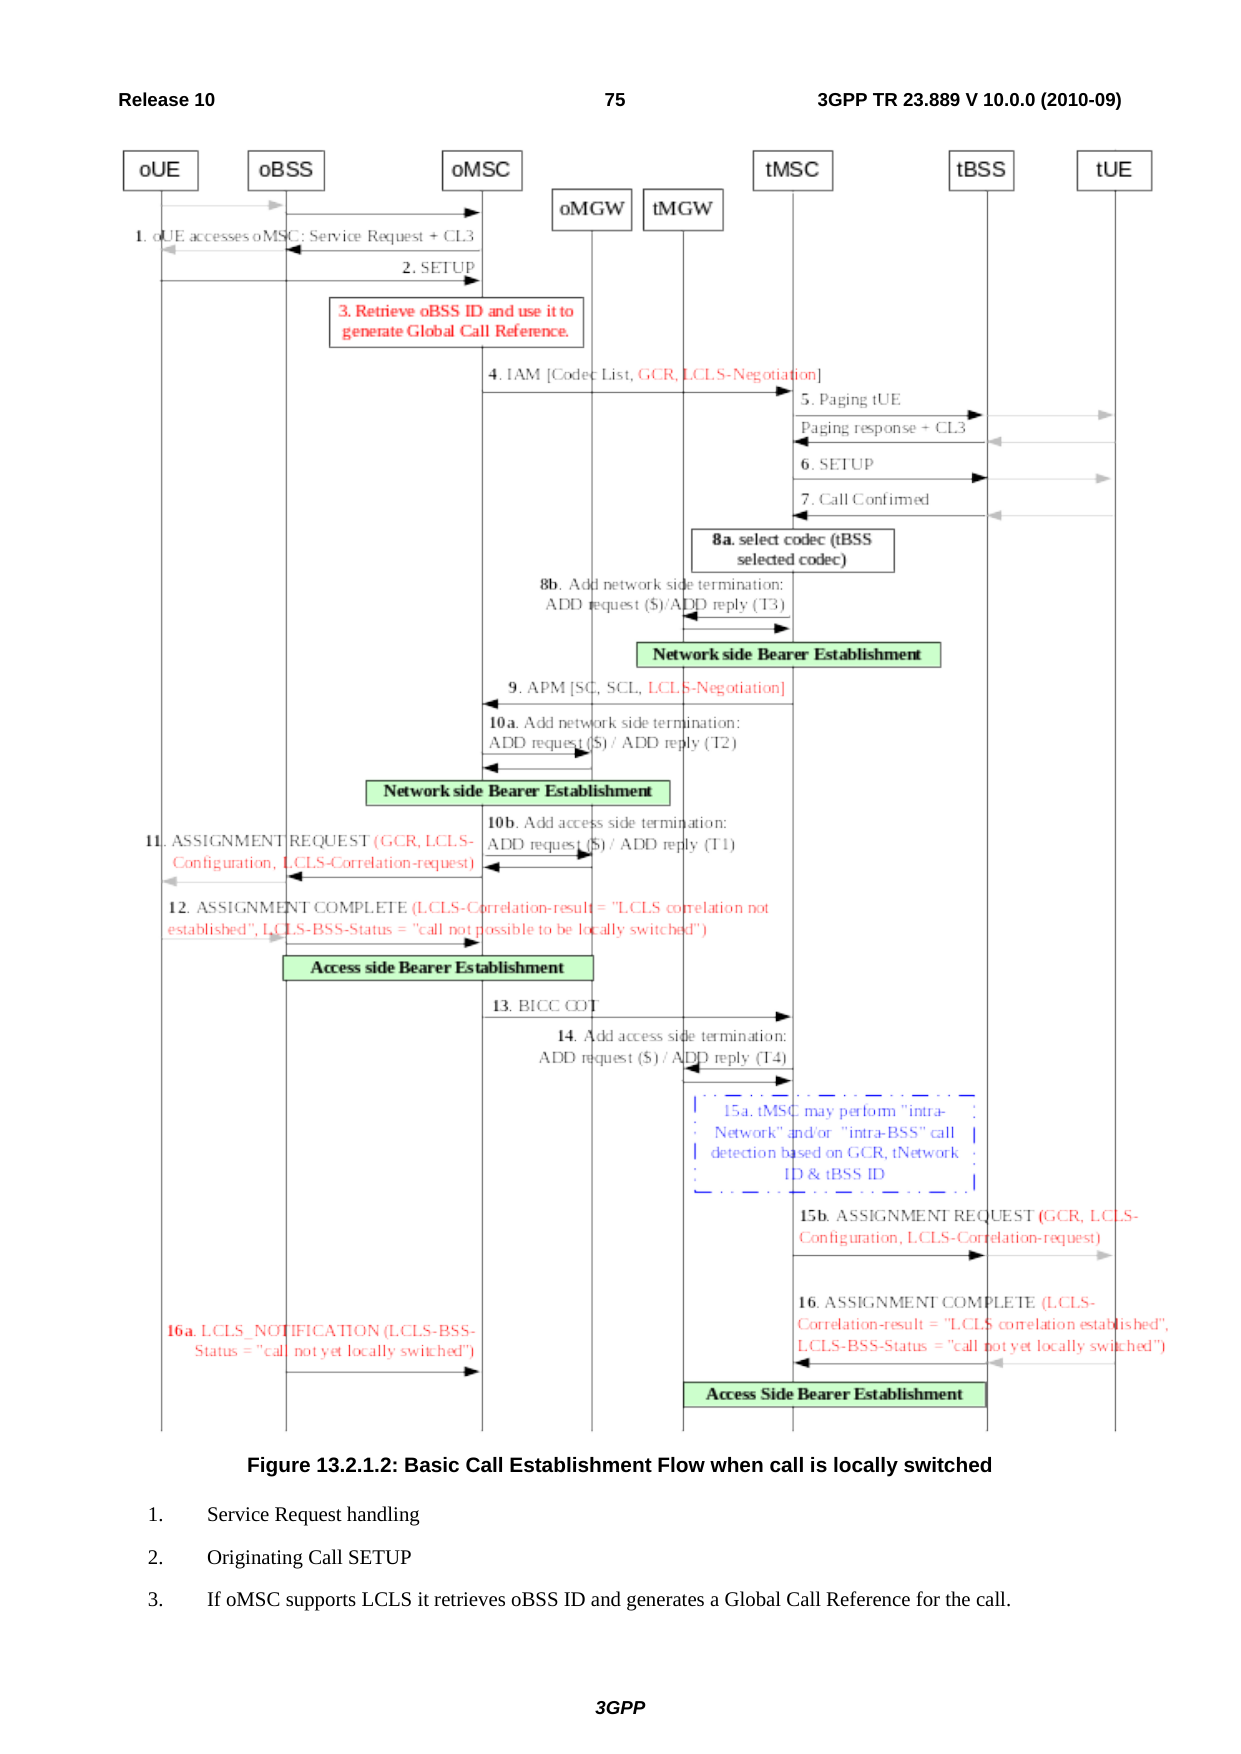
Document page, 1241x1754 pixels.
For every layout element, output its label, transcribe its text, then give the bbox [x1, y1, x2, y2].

text 1. Service Request handling [148, 1502, 1122, 1526]
text Figure 13.2.1.2: Basic Call Establishment Flow when call is locally switched [118, 1453, 1122, 1477]
text 3. If oMSC supports LCLS it retrieves oBSS ID and generates a Global Call Reference for the call. [148, 1587, 1122, 1611]
text 2. Originating Call SETUP [148, 1544, 1122, 1569]
